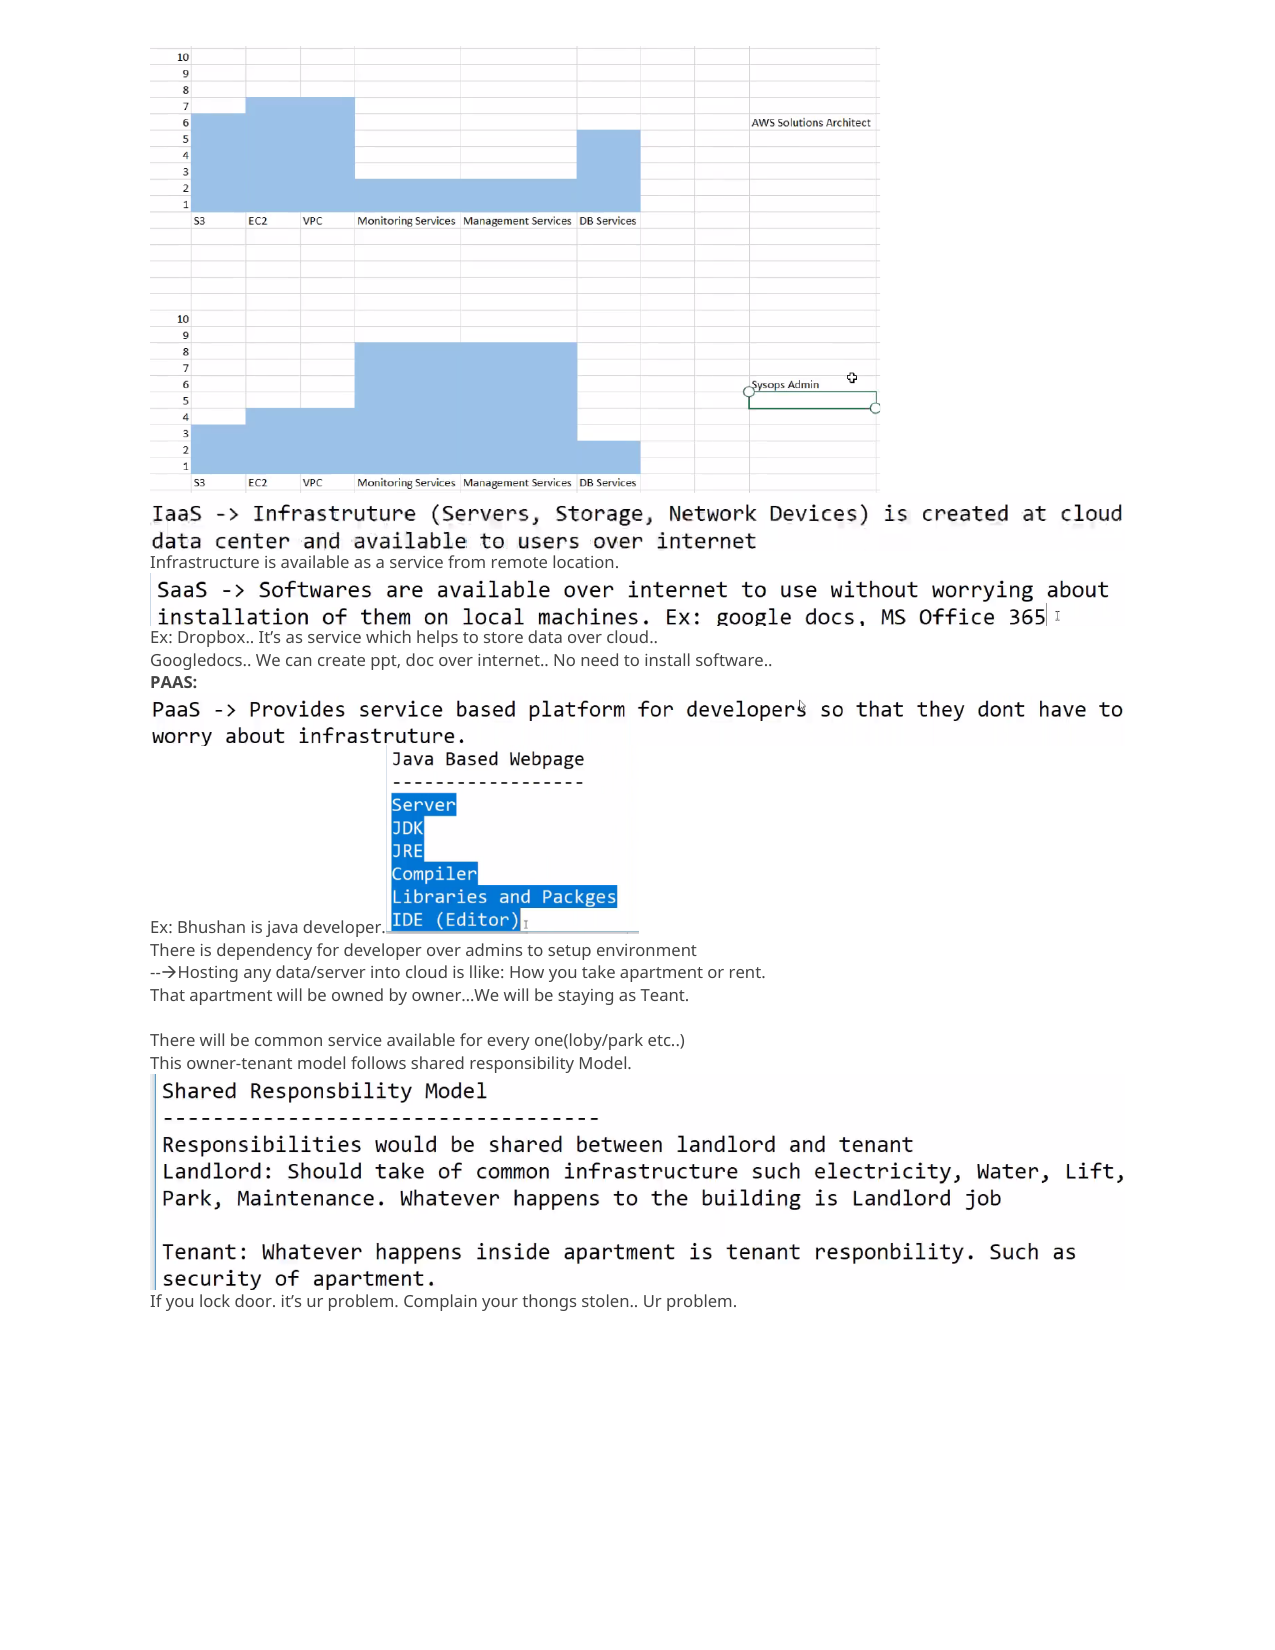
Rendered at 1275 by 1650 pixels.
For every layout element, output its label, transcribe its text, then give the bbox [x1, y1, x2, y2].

text PAAS: [150, 671, 1120, 693]
text Ex: Dropbox.. It’s as service which helps to store data over cloud.. [150, 626, 1120, 648]
text There will be common service available for every one(loby/park etc..) [150, 1029, 1120, 1052]
text If you lock door. it’s ur problem. Complain your thongs stolen.. Ur problem. [150, 1290, 1120, 1313]
picture [150, 573, 1125, 626]
text That apartment will be owned by owner…We will be staying as Teant. [150, 983, 1120, 1006]
text --Hosting any data/server into cloud is llike: How you take apartment or rent. [150, 961, 1120, 983]
picture [150, 46, 1125, 551]
text Googledocs.. We can create ppt, doc over internet.. No need to install software.. [150, 648, 1120, 671]
text This owner-tenant model follows shared responsibility Model. [150, 1052, 1120, 1074]
text Ex: Bhushan is java developer. [150, 746, 1120, 938]
text There is dependency for developer over admins to setup environment [150, 938, 1120, 961]
text Infrastructure is available as a service from remote location. [150, 551, 1120, 573]
picture [150, 1074, 1125, 1290]
picture [150, 693, 1125, 934]
